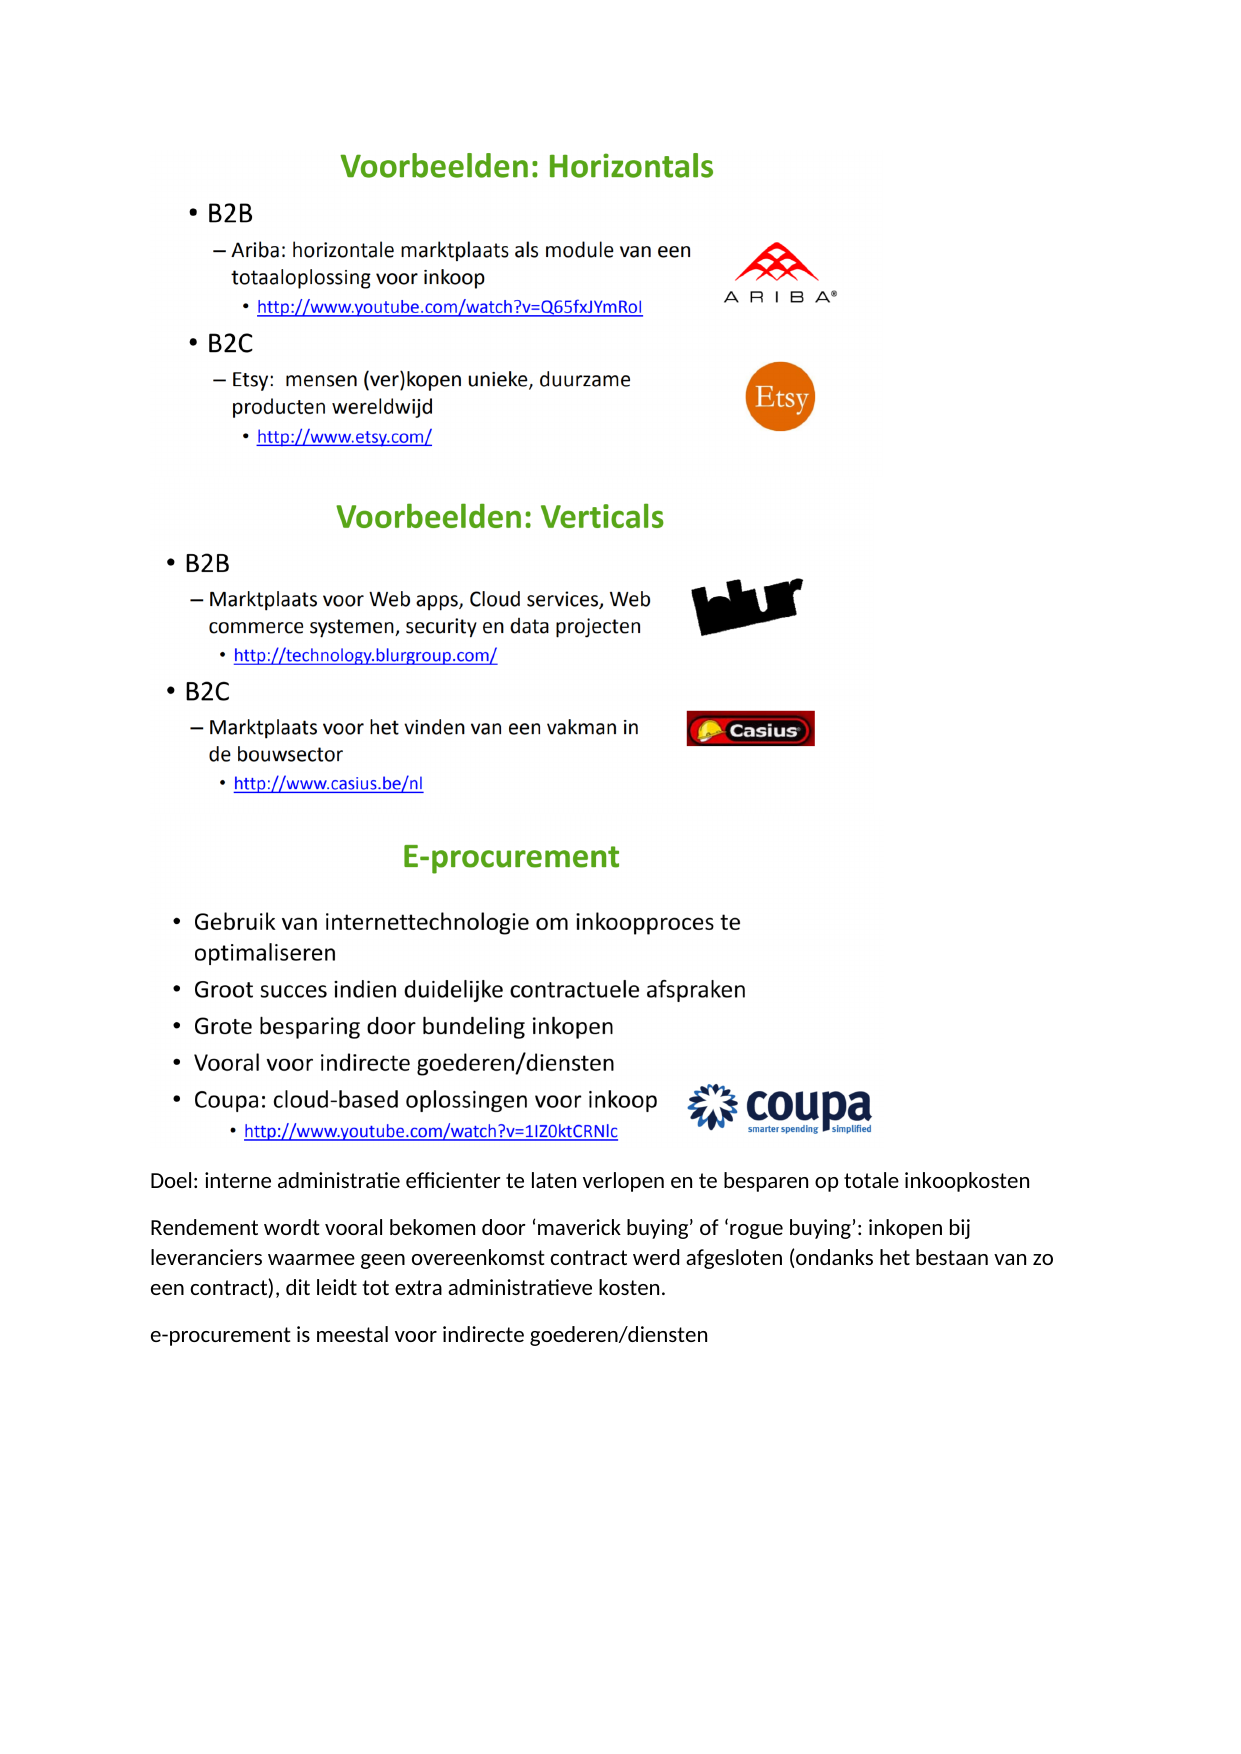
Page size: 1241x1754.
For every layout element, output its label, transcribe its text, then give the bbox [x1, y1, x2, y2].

text Doel: interne administratie efficienter te laten verlopen en te besparen op totale inkoopkosten [150, 1166, 1090, 1194]
picture [150, 150, 883, 477]
picture [150, 815, 884, 1148]
text Rendement wordt vooral bekomen door ‘maverick buying’ of ‘rogue buying’: inkopen bij leveranciers waarmee geen overeenkomst contract werd afgesloten (ondanks het bestaan van zo een contract), dit leidt tot extra administratieve kosten. [150, 1213, 1090, 1301]
text e-procurement is meestal voor indirecte goederen/diensten [150, 1320, 1090, 1348]
picture [150, 478, 874, 814]
